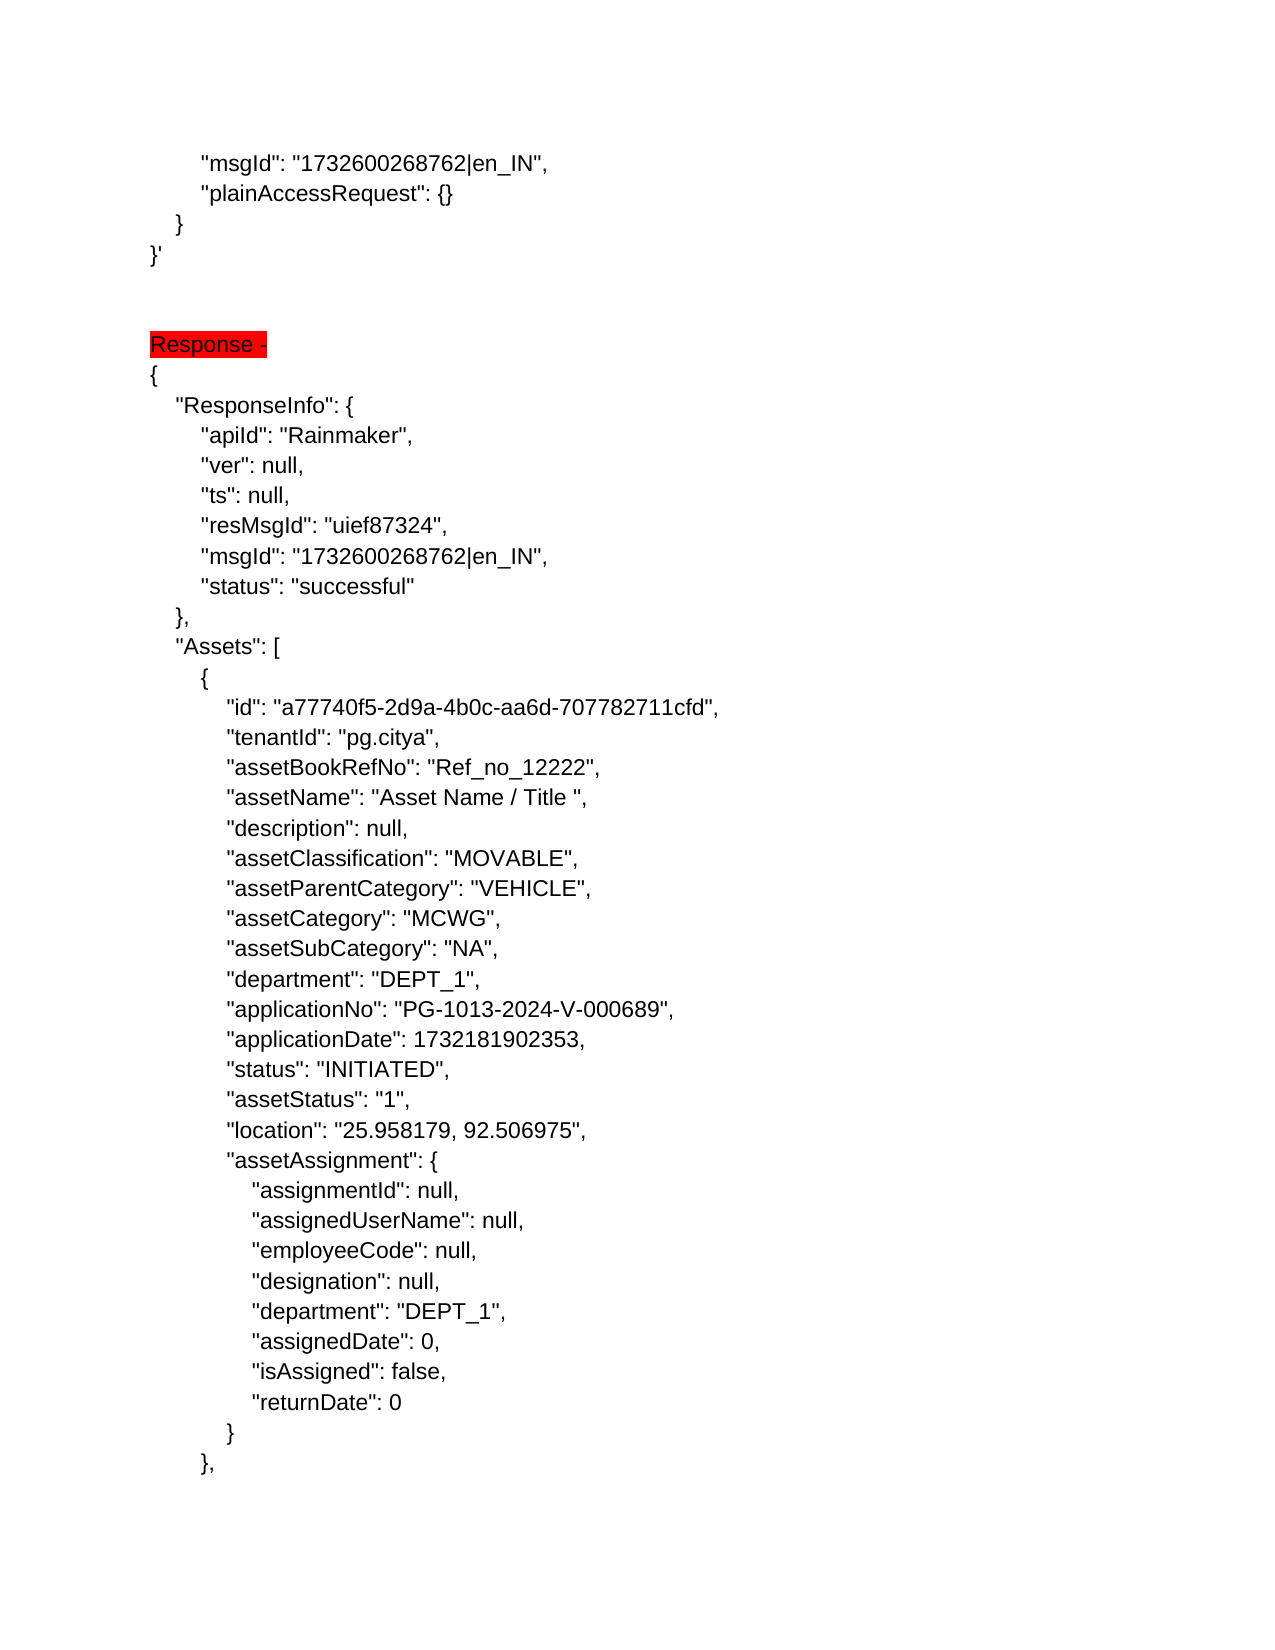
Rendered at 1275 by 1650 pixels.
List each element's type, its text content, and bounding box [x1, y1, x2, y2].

text "tenantId": "pg.citya", [150, 724, 1125, 750]
text "assetClassification": "MOVABLE", [150, 845, 1125, 871]
text { [150, 663, 1125, 690]
text "status": "successful" [150, 573, 1125, 599]
text "department": "DEPT_1", [150, 966, 1125, 992]
text }, [150, 603, 1125, 629]
text "applicationNo": "PG-1013-2024-V-000689", [150, 996, 1125, 1022]
text "msgId": "1732600268762|en_IN", [150, 150, 1125, 176]
text "ts": null, [150, 482, 1125, 509]
text "returnDate": 0 [150, 1388, 1125, 1415]
text "assetStatus": "1", [150, 1086, 1125, 1113]
text "resMsgId": "uief87324", [150, 512, 1125, 539]
text { [150, 361, 1125, 388]
text "assetName": "Asset Name / Title ", [150, 784, 1125, 811]
text "assetAssignment": { [150, 1147, 1125, 1173]
text "Assets": [ [150, 633, 1125, 660]
text "assetBookRefNo": "Ref_no_12222", [150, 754, 1125, 781]
text "assetSubCategory": "NA", [150, 935, 1125, 962]
text "isAssigned": false, [150, 1358, 1125, 1385]
text "status": "INITIATED", [150, 1056, 1125, 1083]
text "assignmentId": null, [150, 1177, 1125, 1203]
text "applicationDate": 1732181902353, [150, 1026, 1125, 1052]
text "department": "DEPT_1", [150, 1298, 1125, 1324]
text "employeeCode": null, [150, 1237, 1125, 1264]
text "ResponseInfo": { [150, 392, 1125, 418]
text "id": "a77740f5-2d9a-4b0c-aa6d-707782711cfd", [150, 694, 1125, 720]
text "description": null, [150, 814, 1125, 841]
text }' [150, 241, 1125, 267]
text Response - [150, 271, 1125, 358]
text "plainAccessRequest": {} [150, 180, 1125, 207]
text "designation": null, [150, 1268, 1125, 1294]
text "apiId": "Rainmaker", [150, 422, 1125, 448]
text }, [150, 1449, 1125, 1475]
text "assignedDate": 0, [150, 1328, 1125, 1354]
text } [150, 1419, 1125, 1445]
text "assetParentCategory": "VEHICLE", [150, 875, 1125, 901]
text "assetCategory": "MCWG", [150, 905, 1125, 932]
text "location": "25.958179, 92.506975", [150, 1117, 1125, 1143]
text "assignedUserName": null, [150, 1207, 1125, 1234]
text "msgId": "1732600268762|en_IN", [150, 543, 1125, 569]
text "ver": null, [150, 452, 1125, 478]
text } [150, 210, 1125, 237]
